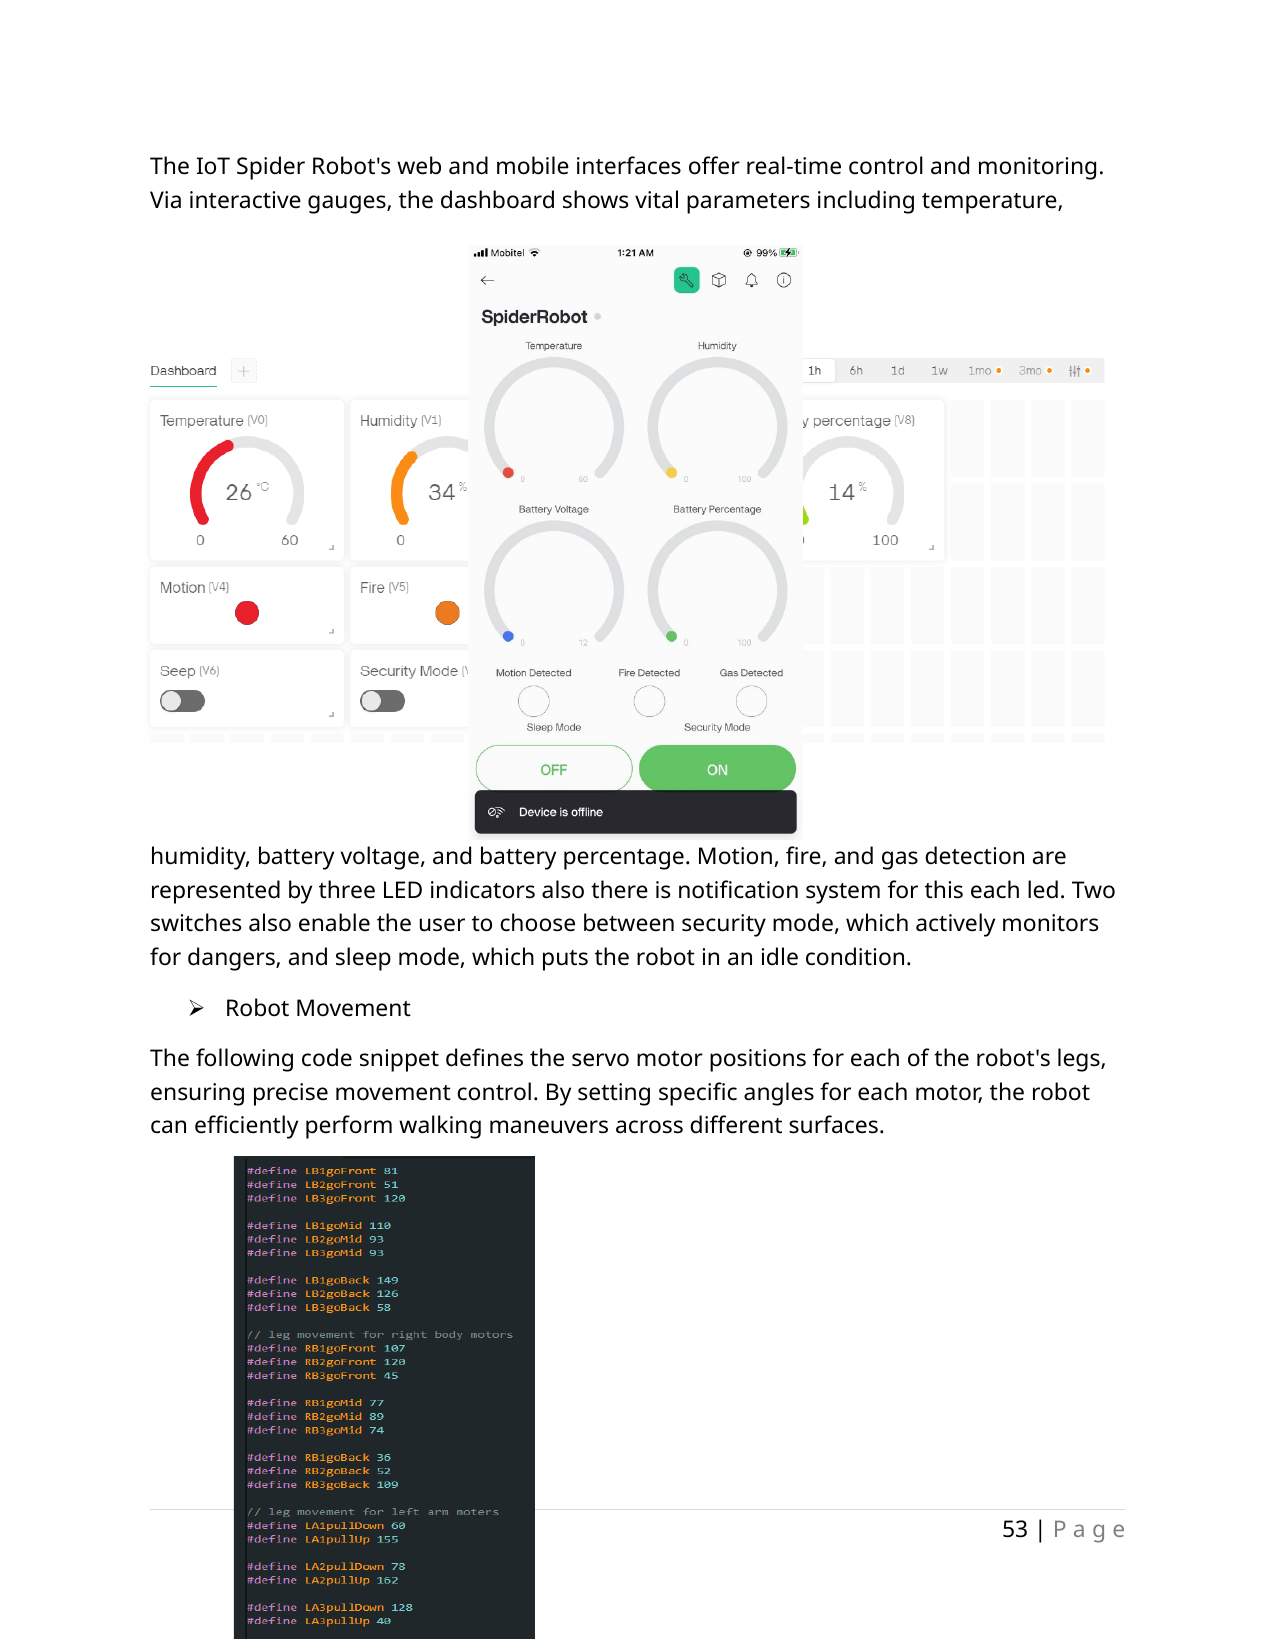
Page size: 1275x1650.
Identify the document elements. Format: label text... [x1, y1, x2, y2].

picture [141, 245, 1117, 840]
list Robot Movement [187, 992, 1125, 1023]
text The following code snippet defines the servo motor positions for each of the robot's legs, ensuring precise movement control. By setting specific angles for each motor, the robot can efficiently perform walking maneuvers across different surfaces. [150, 1042, 1125, 1141]
picture [233, 1156, 535, 1639]
